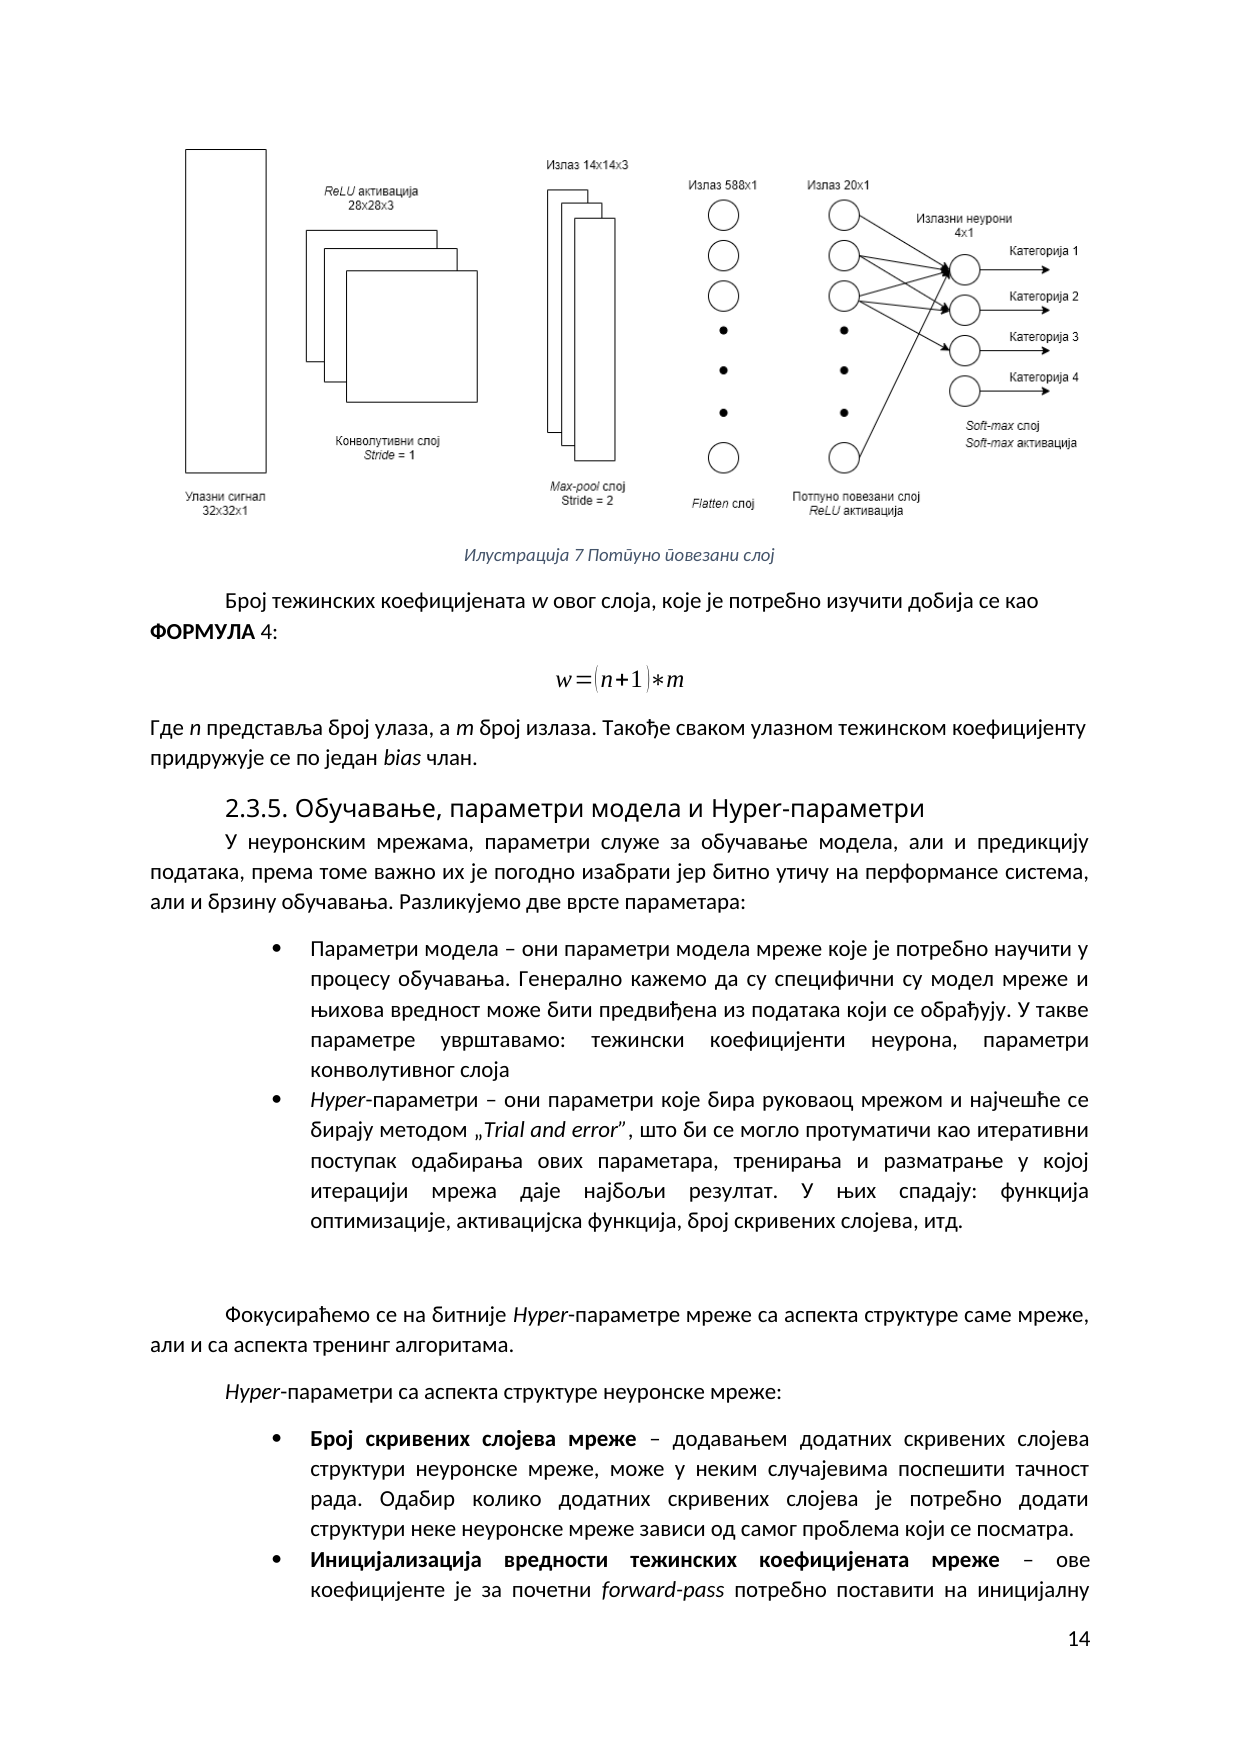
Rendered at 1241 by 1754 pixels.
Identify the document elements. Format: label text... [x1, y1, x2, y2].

text Број тежинских коефицијената w овог слоја, које је потребно изучити добија се као ФОРМУЛА 4: [150, 587, 1090, 645]
text У неуронским мрежама, параметри служе за обучавање модела, али и предикцију података, према томе важно их је погодно изабрати јер битно утичу на перформансе система, али и брзину обучавања. Разликујемо две врсте параметара: [150, 827, 1090, 916]
text Hyper-параметри са аспекта структуре неуронске мреже: [187, 1377, 1090, 1405]
picture [150, 149, 1090, 524]
subtitle 2.3.5. Обучавање, параметри модела и Hyper-параметри [150, 790, 1090, 824]
list Hyper-параметри – они параметри које бира руковаоц мрежом и најчешће се бирају методом „Trial and error”, што би се могло протуматичи као итеративни поступак одабирања ових параметара, тренирања и разматрање у којој итерацији мрежа даје најбољи резултат. У њих спадају: функција оптимизације, активацијска функција, број скривених слојева, итд. [273, 1085, 1090, 1234]
list Параметри модела – они параметри модела мреже које је потребно научити у процесу обучавања. Генерално кажемо да су специфични су модел мреже и њихова вредност може бити предвиђена из података који се обрађују. У такве параметре уврштавамо: тежински коефицијенти неурона, параметри конволутивног слоја [273, 934, 1090, 1083]
text Илустрација 7 Потпуно повезани слој [150, 543, 1090, 566]
text Фокусираћемо се на битније Hyper-параметре мреже са аспекта структуре саме мреже, али и са аспекта тренинг алгоритама. [150, 1300, 1090, 1358]
list Број скривених слојева мреже – додавањем додатних скривених слојева структури неуронске мреже, може у неким случајевима поспешити тачност рада. Одабир колико додатних скривених слојева је потребно додати структури неке неуронске мреже зависи од самог проблема који се посматра. [273, 1424, 1090, 1543]
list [273, 1545, 1090, 1603]
text Где n представља број улаза, а m број излаза. Такође сваком улазном тежинском коефицијенту придружује се по један bias члан. [150, 713, 1090, 771]
